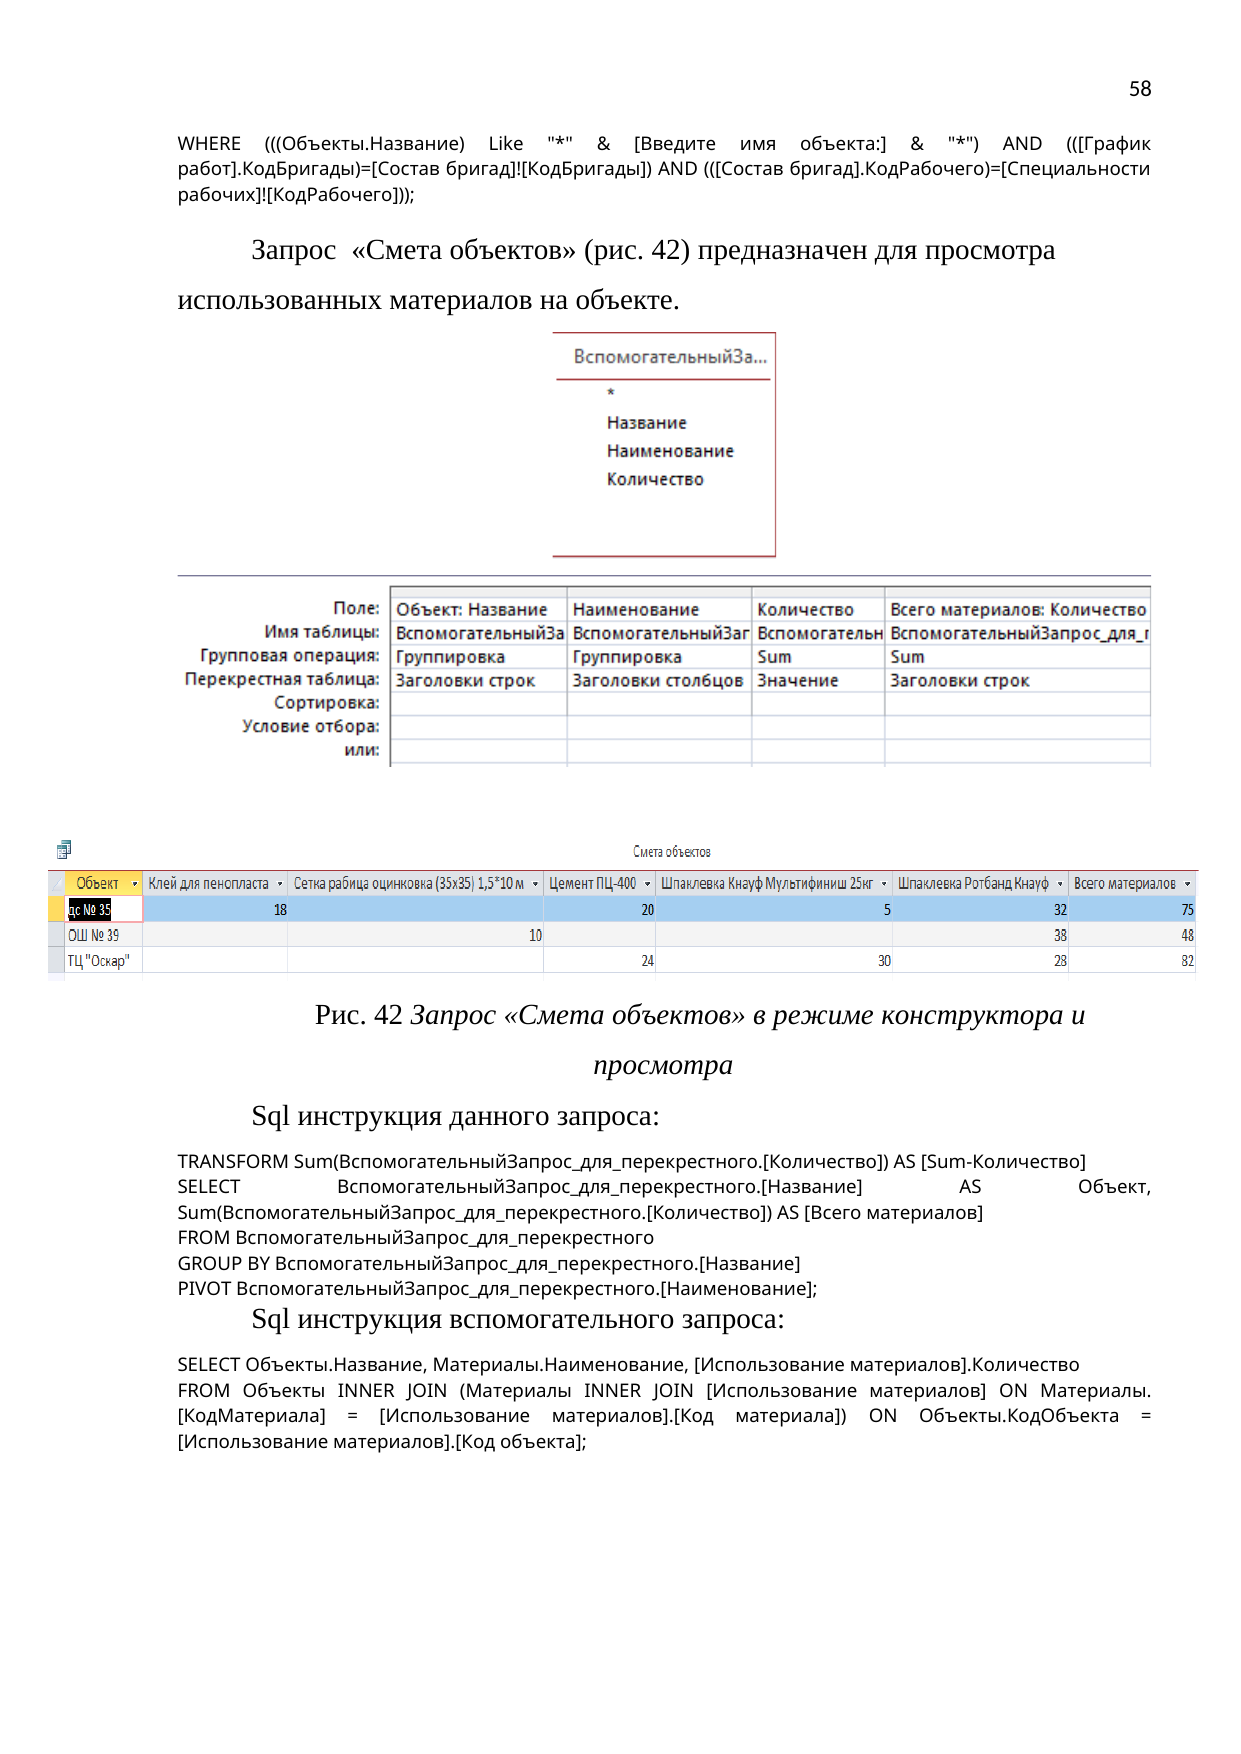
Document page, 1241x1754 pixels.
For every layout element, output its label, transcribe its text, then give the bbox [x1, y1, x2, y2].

text WHERE (((Объекты.Название) Like "*" & [Введите имя объекта:] & "*") AND (([График работ].КодБригады)=[Состав бригад]![КодБригады]) AND (([Состав бригад].КодРабочего)=[Специальности рабочих]![КодРабочего])); [177, 130, 1152, 206]
text FROM ВспомогательныйЗапрос_для_перекрестного [177, 1225, 1152, 1250]
text Sql инструкция вспомогательного запроса: [177, 1301, 1152, 1335]
text PIVOT ВспомогательныйЗапрос_для_перекрестного.[Наименование]; [177, 1276, 1152, 1301]
picture [552, 332, 777, 559]
text FROM Объекты INNER JOIN (Материалы INNER JOIN [Использование материалов] ON Материалы.[КодМатериала] = [Использование материалов].[Код материала]) ON Объекты.КодОбъекта = [Использование материалов].[Код объекта]; [177, 1377, 1152, 1454]
picture [177, 575, 1152, 767]
text Запрос «Смета объектов» (рис. 42) предназначен для просмотра использованных материалов на объекте. [177, 232, 1152, 316]
text SELECT ВспомогательныйЗапрос_для_перекрестного.[Название] AS Объект, Sum(ВспомогательныйЗапрос_для_перекрестного.[Количество]) AS [Всего материалов] [177, 1174, 1152, 1225]
text Рис. 42 Запрос «Смета объектов» в режиме конструктора и просмотра [177, 997, 1152, 1081]
picture [46, 833, 1199, 981]
text Sql инструкция данного запроса: [177, 1098, 1152, 1131]
text TRANSFORM Sum(ВспомогательныйЗапрос_для_перекрестного.[Количество]) AS [Sum-Количество] [177, 1148, 1152, 1174]
text SELECT Объекты.Название, Материалы.Наименование, [Использование материалов].Количество [177, 1352, 1152, 1377]
text GROUP BY ВспомогательныйЗапрос_для_перекрестного.[Название] [177, 1250, 1152, 1276]
